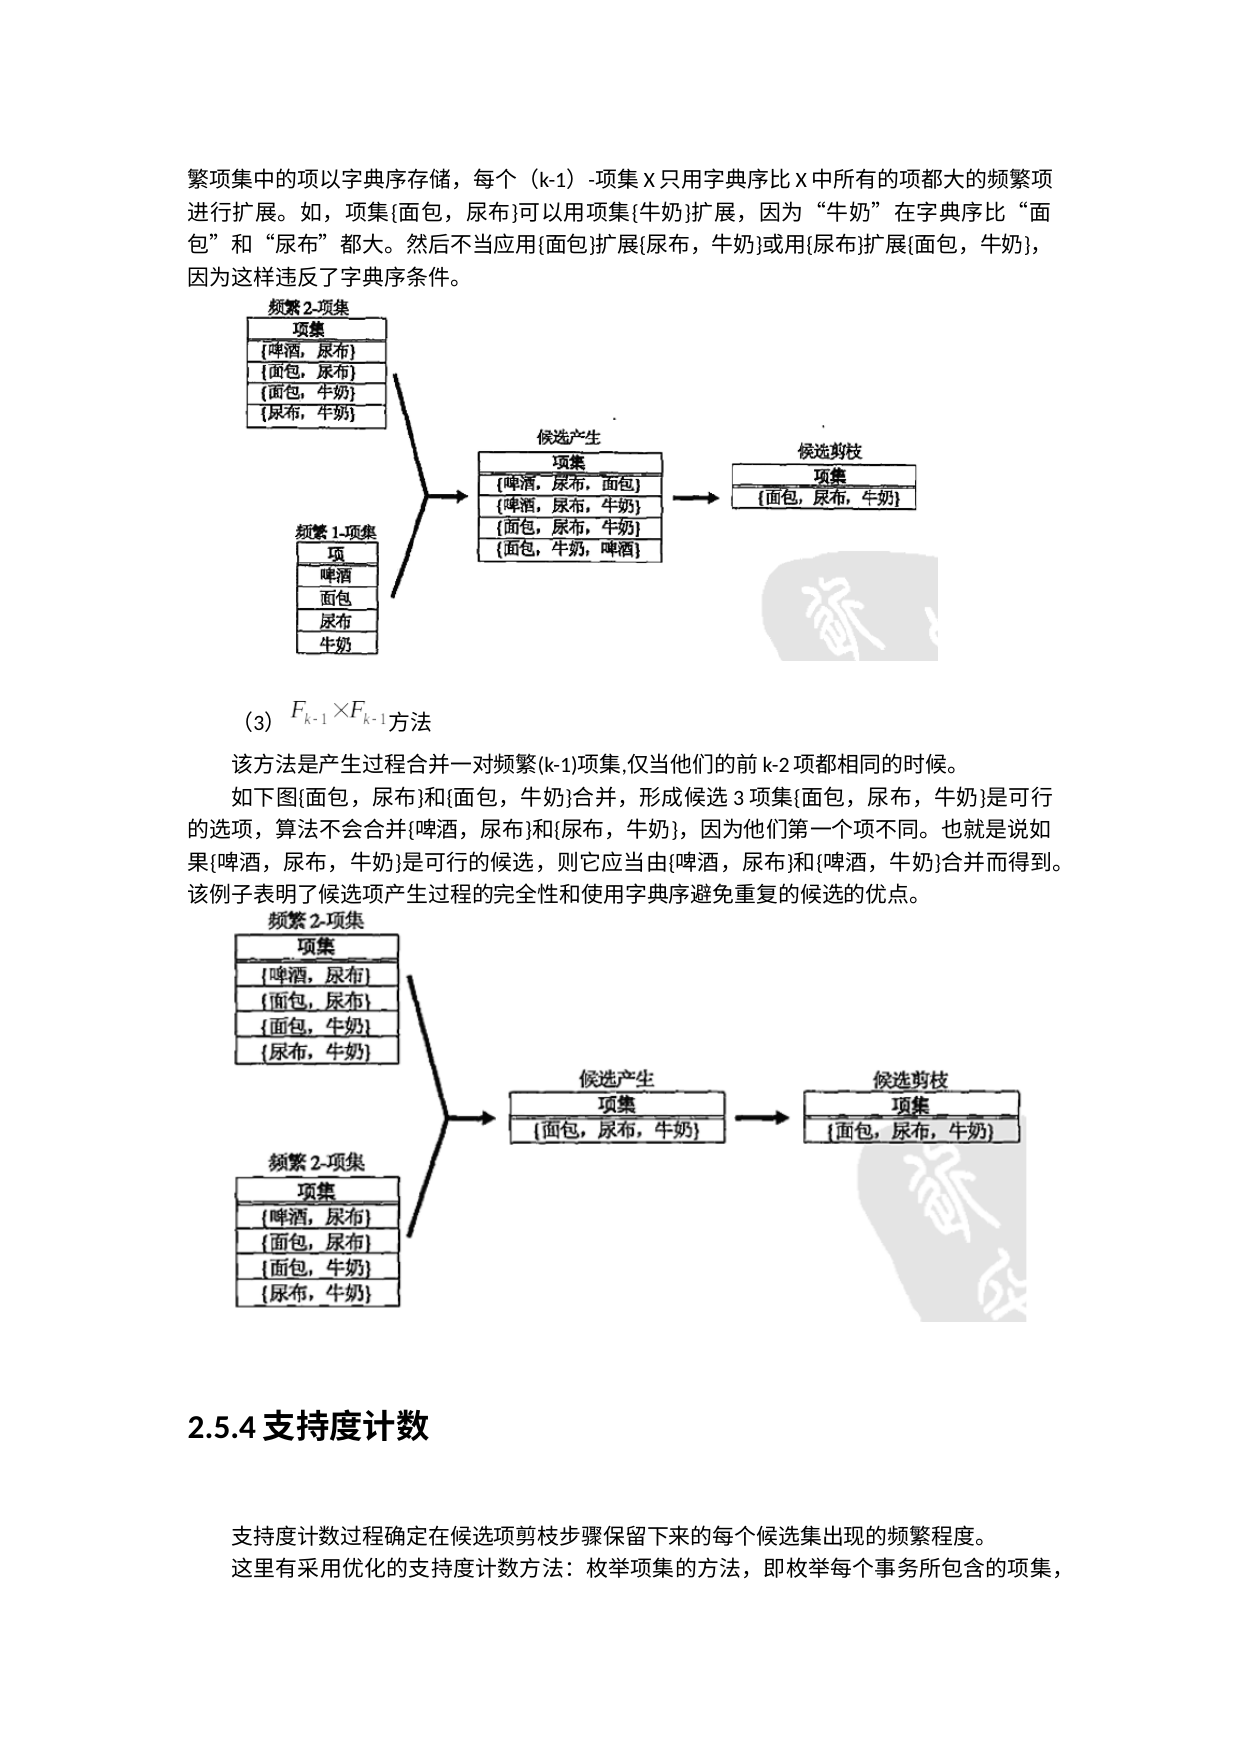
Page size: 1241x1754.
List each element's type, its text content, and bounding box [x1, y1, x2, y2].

list 如下图{面包，尿布}和{面包，牛奶}合并，形成候选3项集{面包，尿布，牛奶}是可行的选项，算法不会合并{啤酒，尿布}和{尿布，牛奶}，因为他们第一个项不同。也就是说如果{啤酒，尿布，牛奶}是可行的候选，则它应当由{啤酒，尿布}和{啤酒，牛奶}合并而得到。该例子表明了候选项产生过程的完全性和使用字典序避免重复的候选的优点。 [187, 779, 1053, 909]
picture [231, 909, 1027, 1322]
subtitle 2.5.4支持度计数 [187, 1392, 1053, 1457]
list 方法 [187, 682, 1053, 747]
picture [231, 292, 938, 661]
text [187, 1551, 1053, 1583]
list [187, 162, 1053, 292]
list 该方法是产生过程合并一对频繁(k-1)项集,仅当他们的前k-2项都相同的时候。 [187, 747, 1053, 779]
text 支持度计数过程确定在候选项剪枝步骤保留下来的每个候选集出现的频繁程度。 [187, 1518, 1053, 1551]
